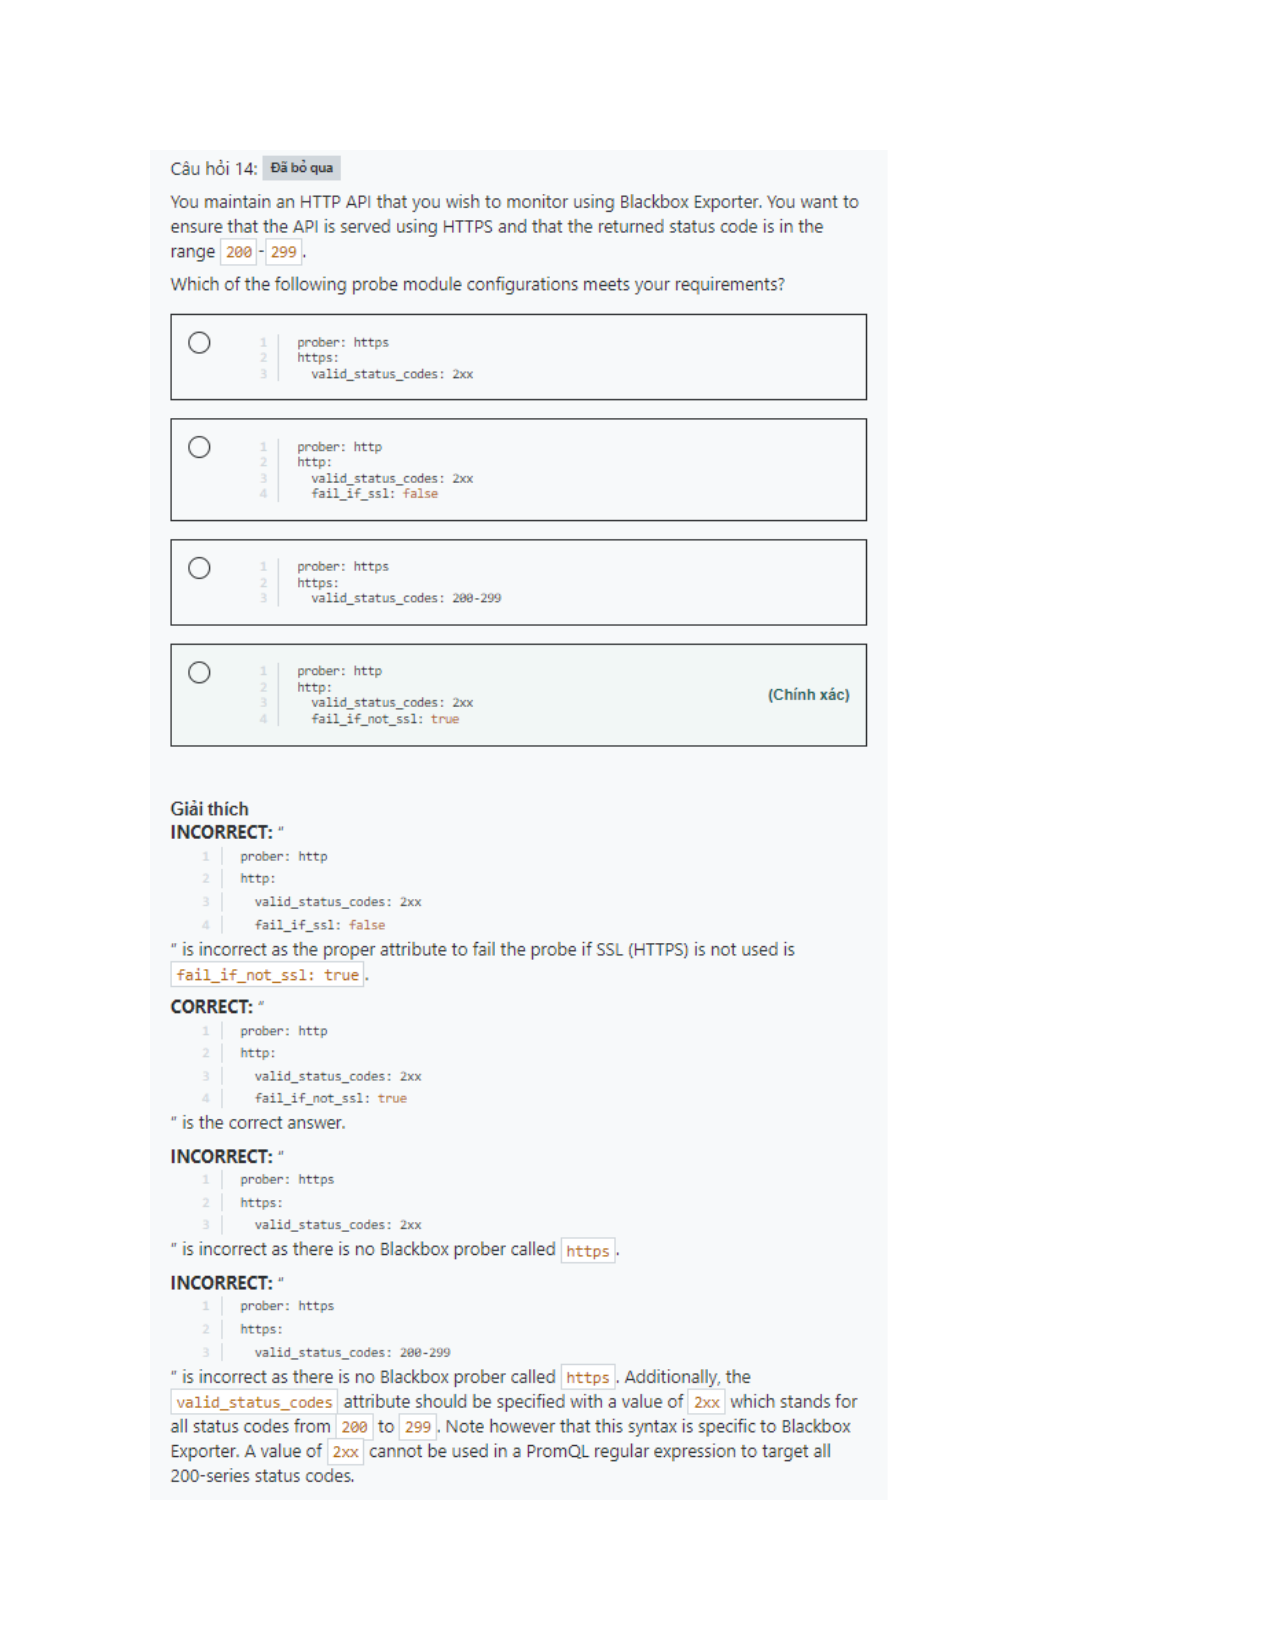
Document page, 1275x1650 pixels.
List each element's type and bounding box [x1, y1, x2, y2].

picture [150, 150, 888, 1500]
